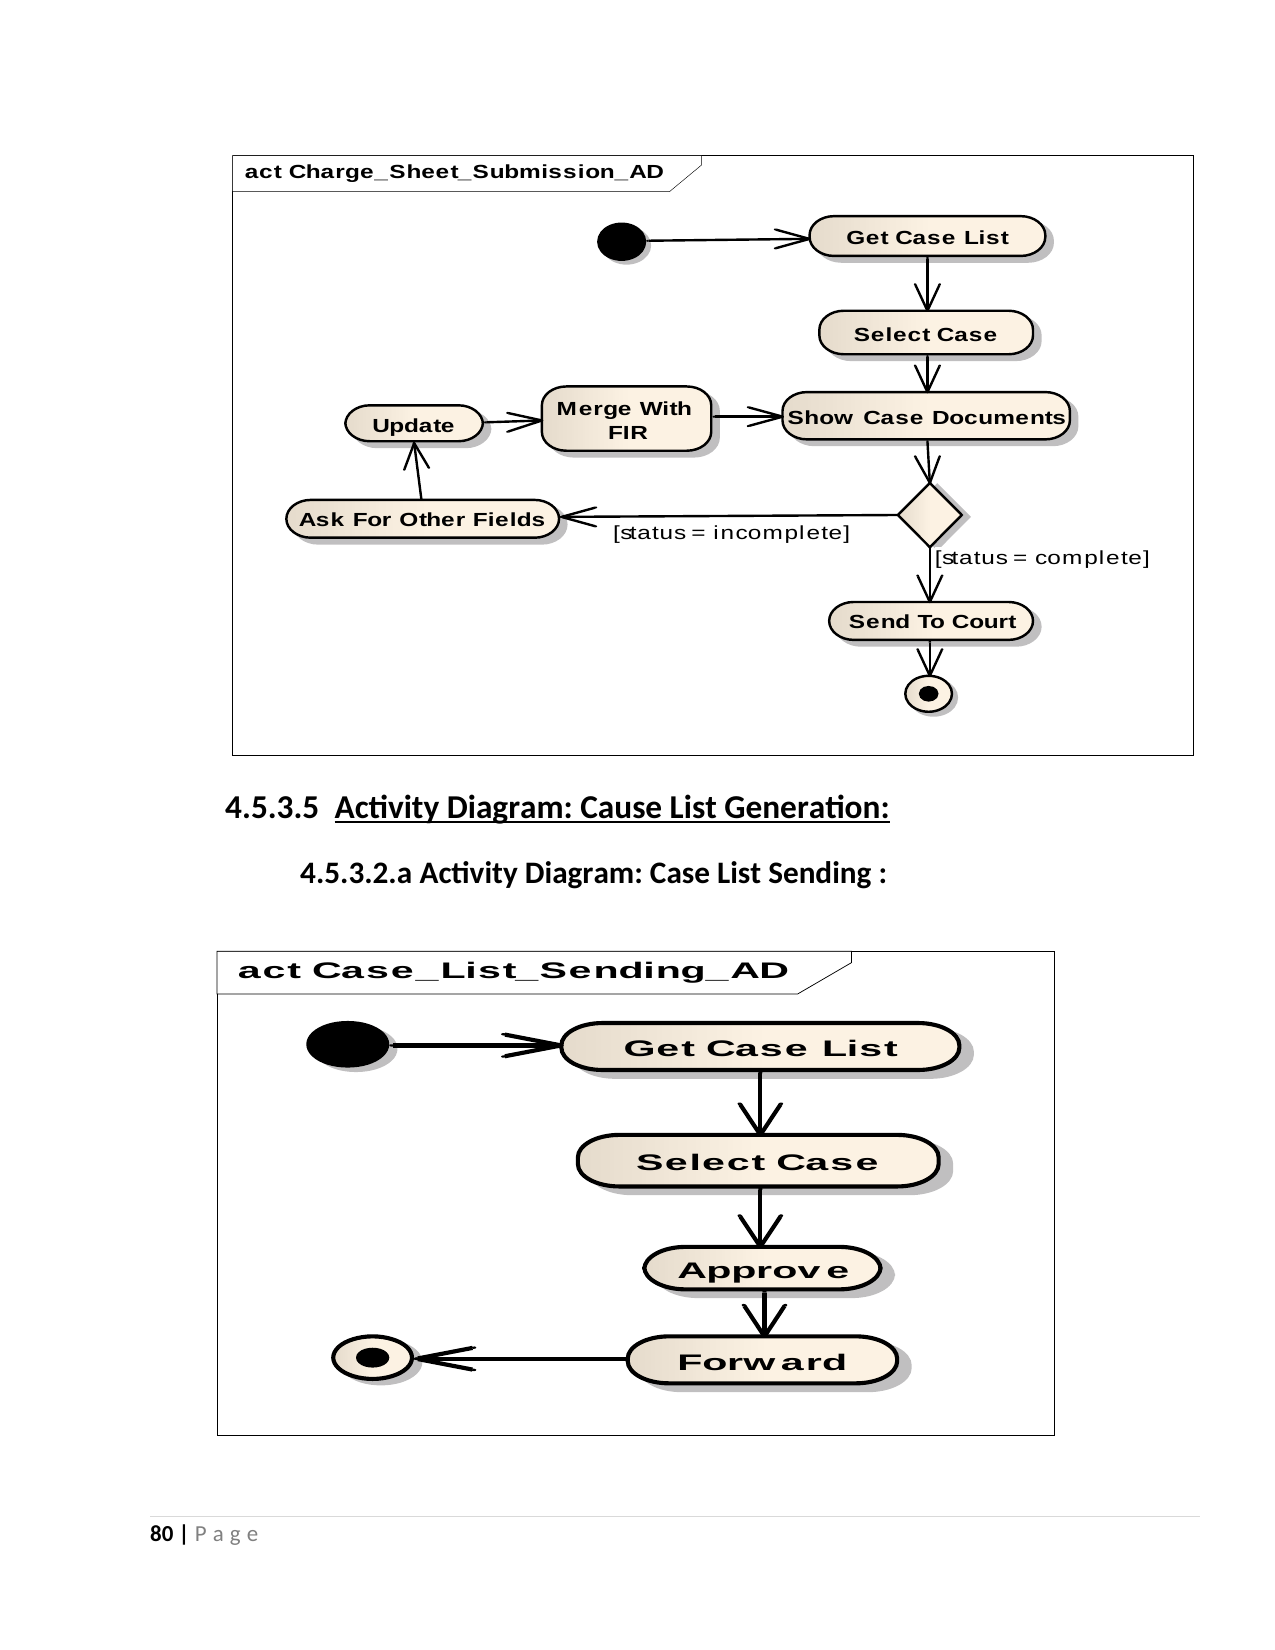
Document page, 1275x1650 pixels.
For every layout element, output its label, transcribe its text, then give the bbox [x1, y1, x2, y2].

text 4.5.3.5 Activity Diagram: Cause List Generation: [225, 786, 1200, 827]
text 4.5.3.2.a Activity Diagram: Case List Sending : [225, 853, 1200, 892]
